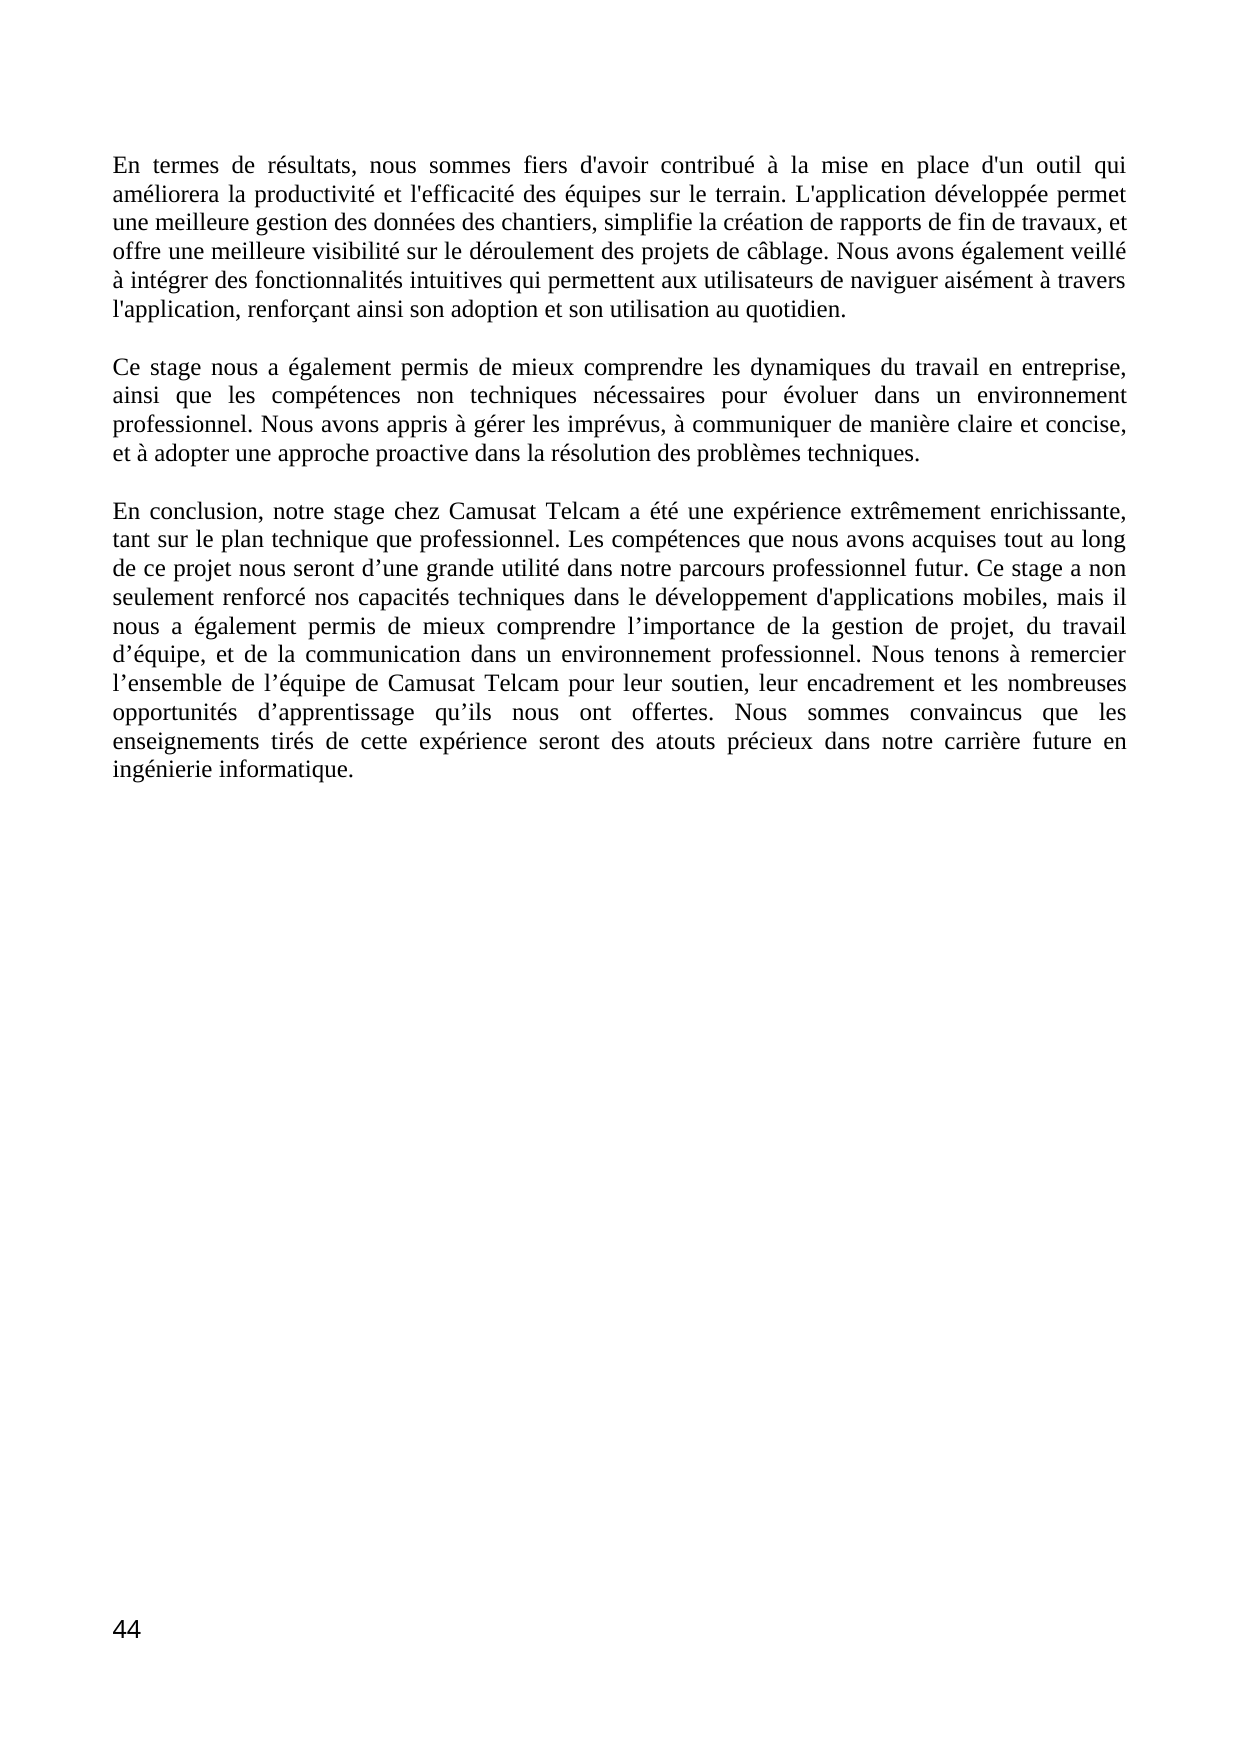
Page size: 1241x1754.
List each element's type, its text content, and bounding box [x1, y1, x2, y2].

text En conclusion, notre stage chez Camusat Telcam a été une expérience extrêmement enrichissante, tant sur le plan technique que professionnel. Les compétences que nous avons acquises tout au long de ce projet nous seront d’une grande utilité dans notre parcours professionnel futur. Ce stage a non seulement renforcé nos capacités techniques dans le développement d'applications mobiles, mais il nous a également permis de mieux comprendre l’importance de la gestion de projet, du travail d’équipe, et de la communication dans un environnement professionnel. Nous tenons à remercier l’ensemble de l’équipe de Camusat Telcam pour leur soutien, leur encadrement et les nombreuses opportunités d’apprentissage qu’ils nous ont offertes. Nous sommes convaincus que les enseignements tirés de cette expérience seront des atouts précieux dans notre carrière future en ingénierie informatique. [112, 496, 1128, 783]
text En termes de résultats, nous sommes fiers d'avoir contribué à la mise en place d'un outil qui améliorera la productivité et l'efficacité des équipes sur le terrain. L'application développée permet une meilleure gestion des données des chantiers, simplifie la création de rapports de fin de travaux, et offre une meilleure visibilité sur le déroulement des projets de câblage. Nous avons également veillé à intégrer des fonctionnalités intuitives qui permettent aux utilisateurs de naviguer aisément à travers l'application, renforçant ainsi son adoption et son utilisation au quotidien. [112, 150, 1128, 322]
text Ce stage nous a également permis de mieux comprendre les dynamiques du travail en entreprise, ainsi que les compétences non techniques nécessaires pour évoluer dans un environnement professionnel. Nous avons appris à gérer les imprévus, à communiquer de manière claire et concise, et à adopter une approche proactive dans la résolution des problèmes techniques. [112, 352, 1128, 467]
